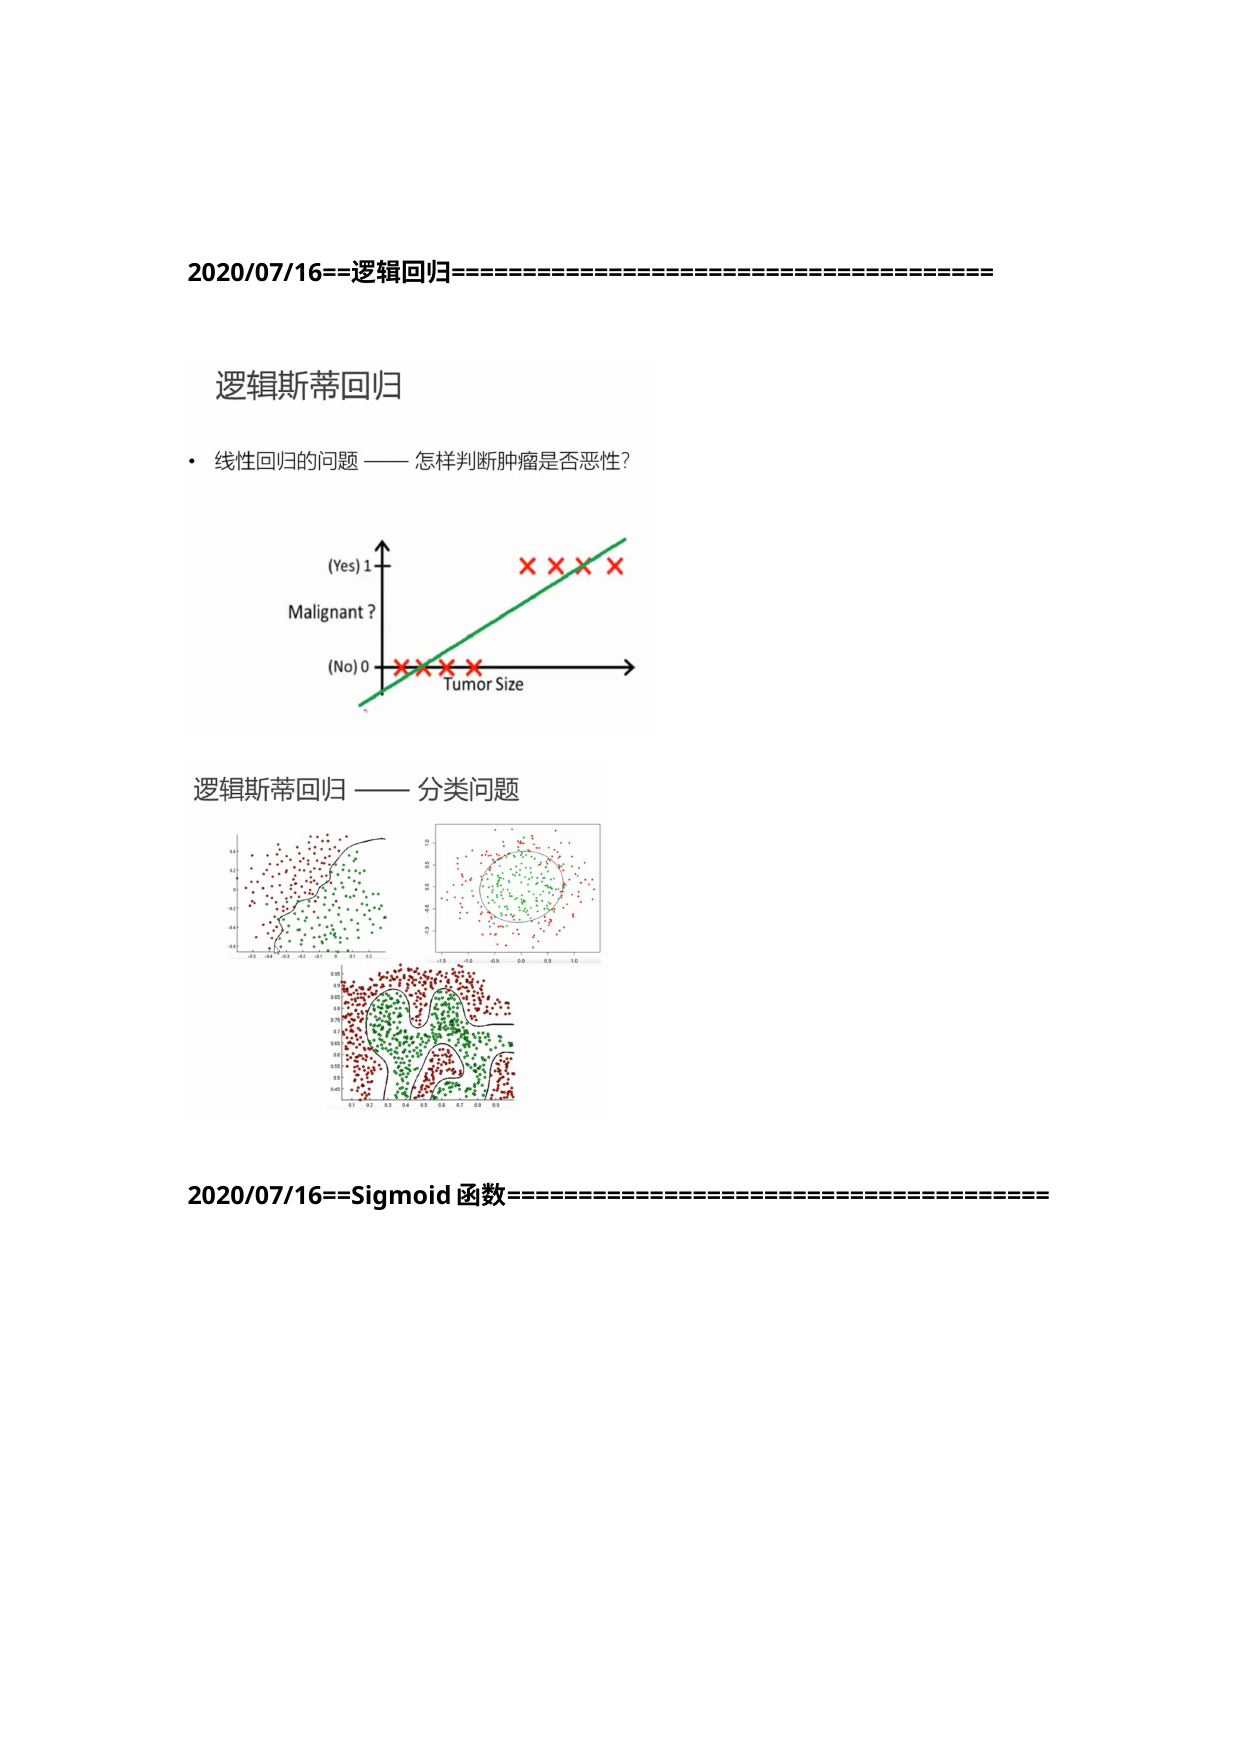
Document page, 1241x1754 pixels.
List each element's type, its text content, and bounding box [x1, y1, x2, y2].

subtitle 2020/07/16==逻辑回归====================================== [187, 238, 1053, 303]
picture [187, 762, 608, 1117]
subtitle 2020/07/16==Sigmoid函数====================================== [187, 1161, 1053, 1226]
picture [187, 357, 655, 737]
